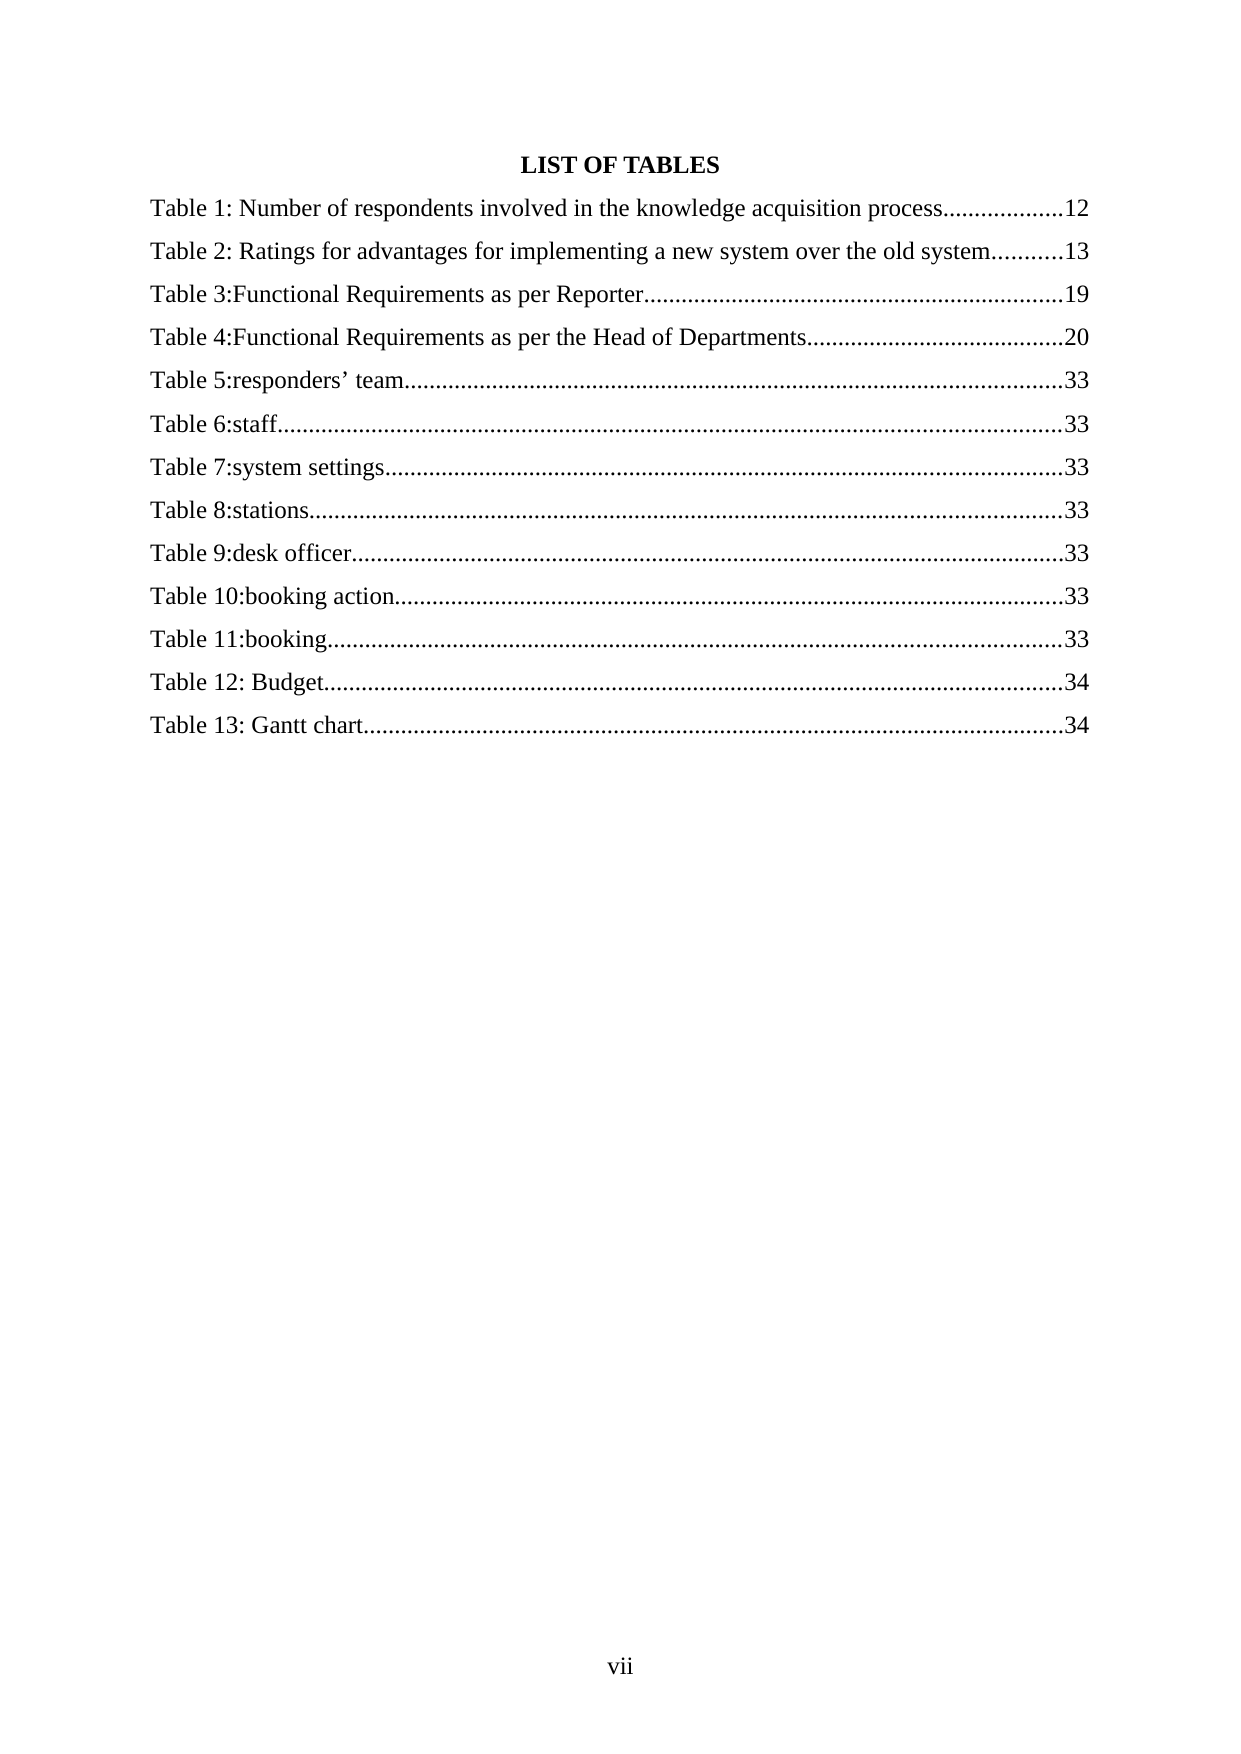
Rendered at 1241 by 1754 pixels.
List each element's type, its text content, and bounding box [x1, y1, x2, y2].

text Table 10:booking action 33 [150, 581, 1090, 610]
text Table 1: Number of respondents involved in the knowledge acquisition process 12 [150, 193, 1090, 222]
text Table 2: Ratings for advantages for implementing a new system over the old system 13 [150, 236, 1090, 265]
text Table 3:Functional Requirements as per Reporter 19 [150, 279, 1090, 308]
text Table 12: Budget 34 [150, 667, 1090, 696]
text Table 13: Gantt chart 34 [150, 711, 1090, 739]
text Table 7:system settings 33 [150, 452, 1090, 481]
text Table 6:staff 33 [150, 409, 1090, 437]
text Table 11:booking 33 [150, 624, 1090, 653]
text Table 9:desk officer 33 [150, 538, 1090, 567]
text Table 5:responders’ team 33 [150, 366, 1090, 394]
text Table 8:stations 33 [150, 495, 1090, 524]
text Table 4:Functional Requirements as per the Head of Departments 20 [150, 322, 1090, 351]
subtitle LIST OF TABLES [150, 150, 1090, 179]
